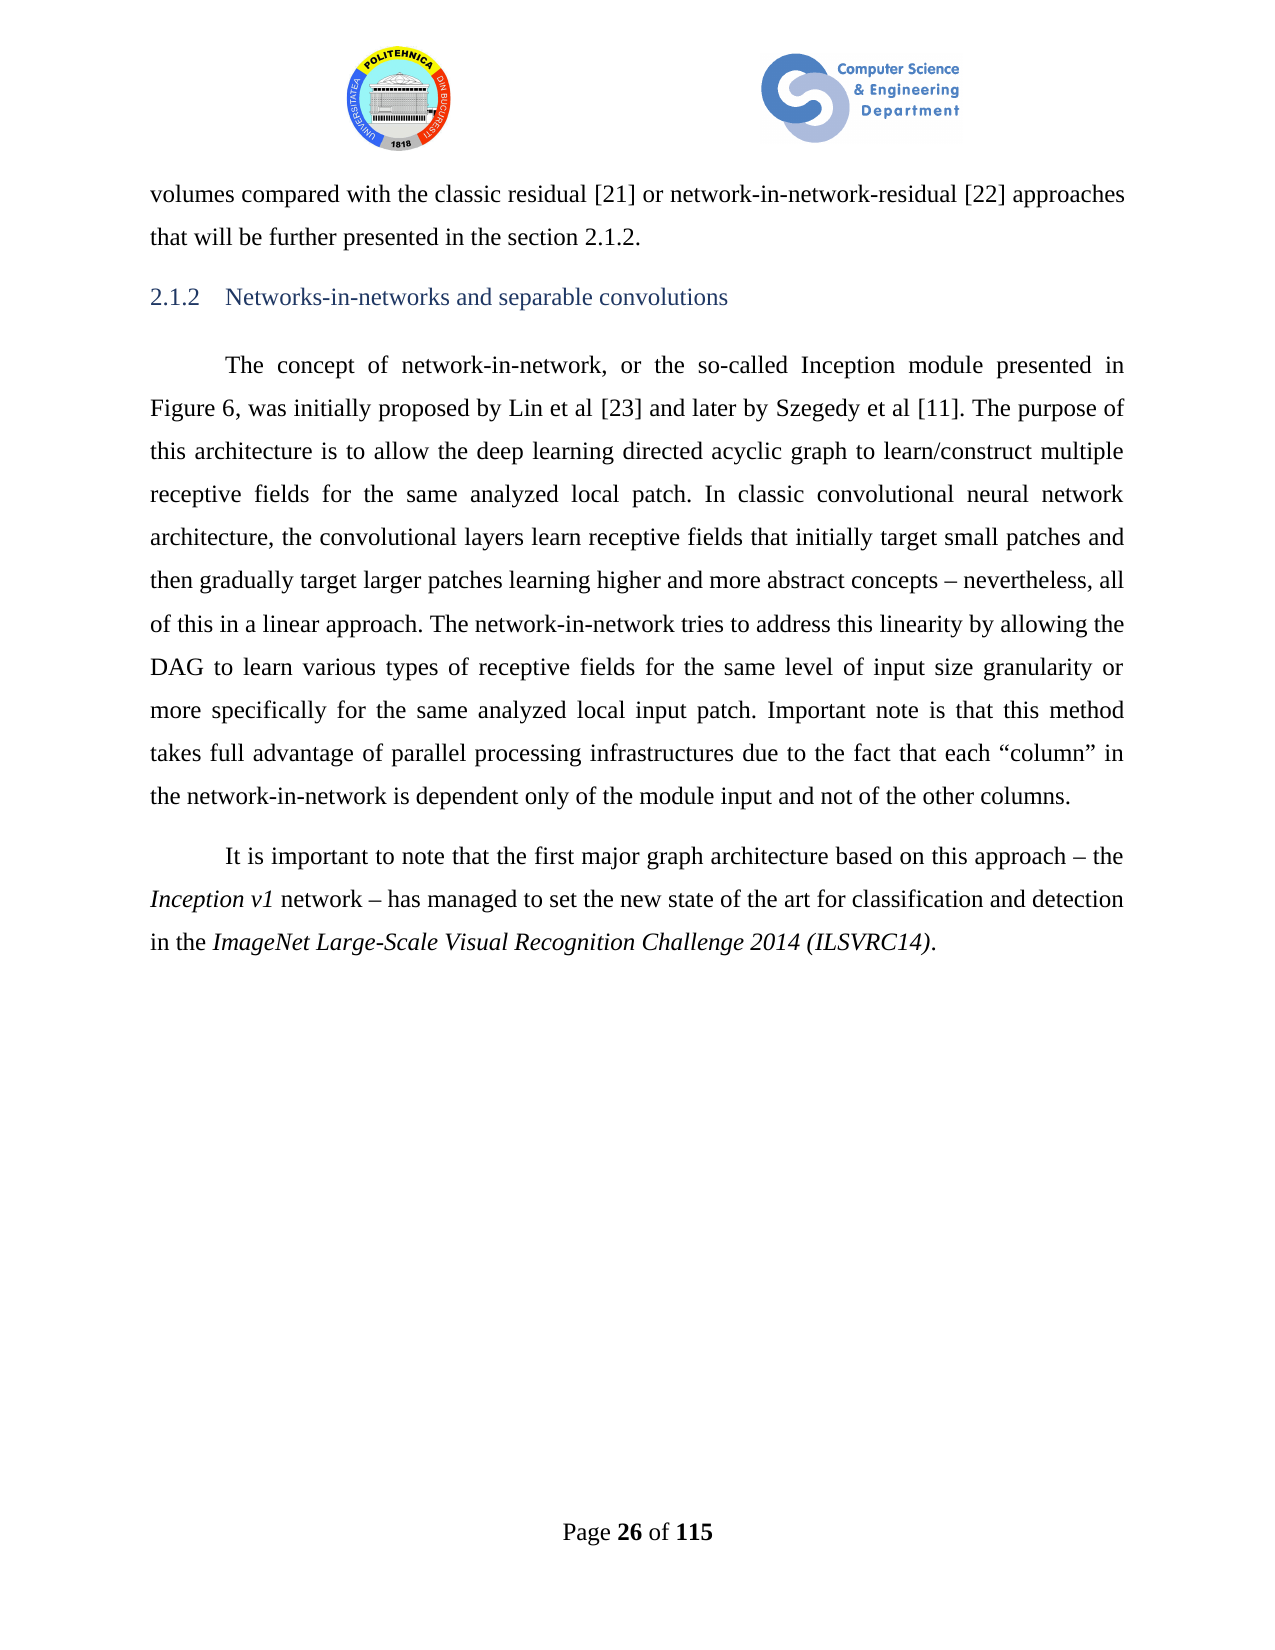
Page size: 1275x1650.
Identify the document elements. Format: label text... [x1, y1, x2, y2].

picture [760, 53, 963, 144]
text The concept of network-in-network, or the so-called Inception module presented in Figure 6, was initially proposed by Lin et al and later by Szegedy et al . The purpose of this architecture is to allow the deep learning directed acyclic graph to learn/construct multiple receptive fields for the same analyzed local patch. In classic convolutional neural network architecture, the convolutional layers learn receptive fields that initially target small patches and then gradually target larger patches learning higher and more abstract concepts – nevertheless, all of this in a linear approach. The network-in-network tries to address this linearity by allowing the DAG to learn various types of receptive fields for the same level of input size granularity or more specifically for the same analyzed local input patch. Important note is that this method takes full advantage of parallel processing infrastructures due to the fact that each “column” in the network-in-network is dependent only of the module input and not of the other columns. [150, 350, 1125, 810]
text It is important to note that the first major graph architecture based on this approach – the Inception v1 network – has managed to set the new state of the art for classification and detection in the ImageNet Large-Scale Visual Recognition Challenge 2014 (ILSVRC14). [150, 841, 1125, 956]
picture [346, 46, 451, 151]
subtitle Networks-in-networks and separable convolutions [150, 282, 1125, 311]
